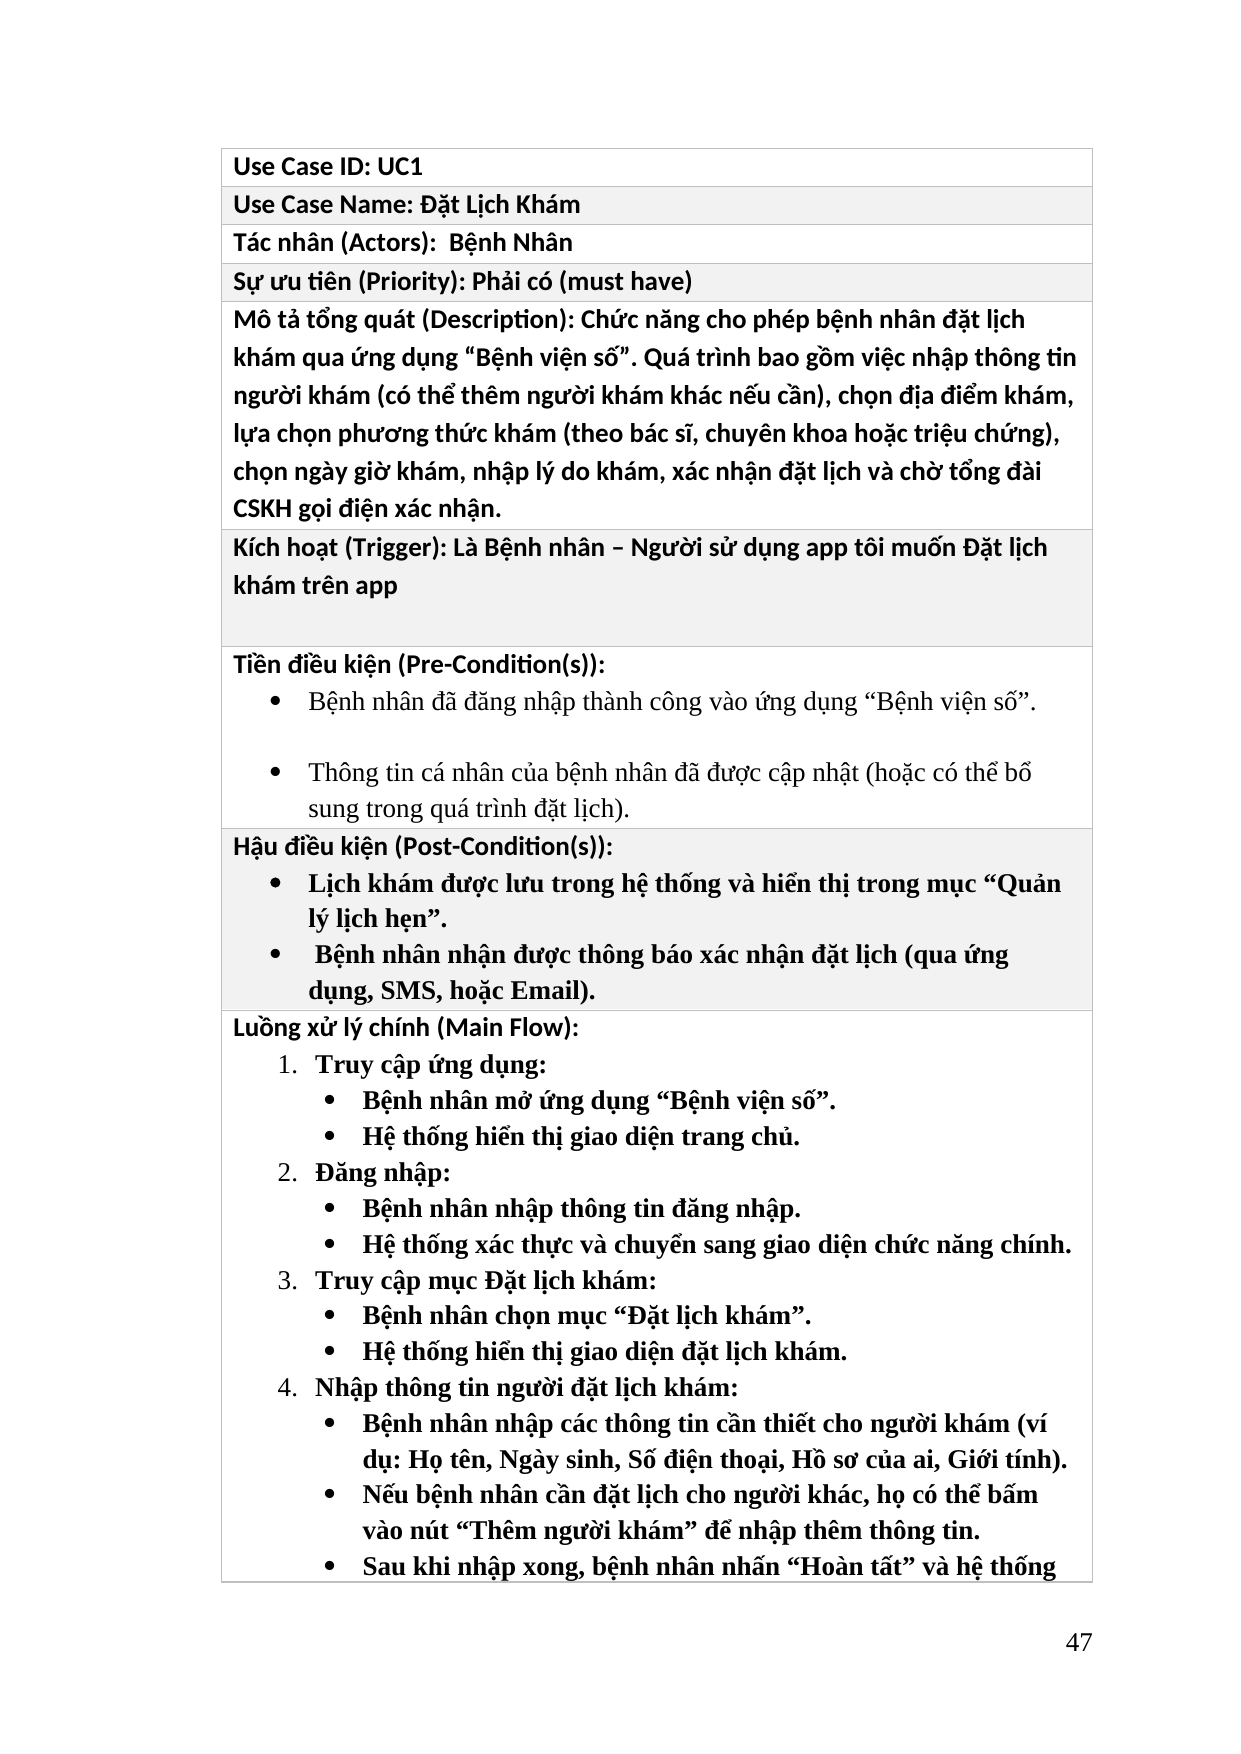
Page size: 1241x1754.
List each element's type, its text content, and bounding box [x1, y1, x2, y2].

table_cell Sự ưu tiên (Priority): Phải có (must have) [222, 264, 1092, 301]
table_header Use Case ID: UC1 [222, 149, 1092, 186]
table_cell Mô tả tổng quát (Description): Chức năng cho phép bệnh nhân đặt lịch khám qua ứng dụng “Bệnh viện số”. Quá trình bao gồm việc nhập thông tin người khám (có thể thêm người khám khác nếu cần), chọn địa điểm khám, lựa chọn phương thức khám (theo bác sĩ, chuyên khoa hoặc triệu chứng), chọn ngày giờ khám, nhập lý do khám, xác nhận đặt lịch và chờ tổng đài CSKH gọi điện xác nhận. [222, 302, 1092, 529]
table_cell Tác nhân (Actors): Bệnh Nhân [222, 225, 1092, 263]
table_cell Kích hoạt (Trigger): Là Bệnh nhân – Người sử dụng app tôi muốn Đặt lịch khám trên app [222, 530, 1092, 646]
table_cell Hậu điều kiện (Post-Condition(s)): Lịch khám được lưu trong hệ thống và hiển thị trong mục “Quản lý lịch hẹn”. Bệnh nhân nhận được thông báo xác nhận đặt lịch (qua ứng dụng, SMS, hoặc Email). [222, 829, 1092, 1009]
table_cell Use Case Name: Đặt Lịch Khám [222, 187, 1092, 224]
table_cell Tiền điều kiện (Pre-Condition(s)): Bệnh nhân đã đăng nhập thành công vào ứng dụng “Bệnh viện số”. Thông tin cá nhân của bệnh nhân đã được cập nhật (hoặc có thể bổ sung trong quá trình đặt lịch). [222, 647, 1092, 828]
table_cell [222, 1011, 1092, 1581]
